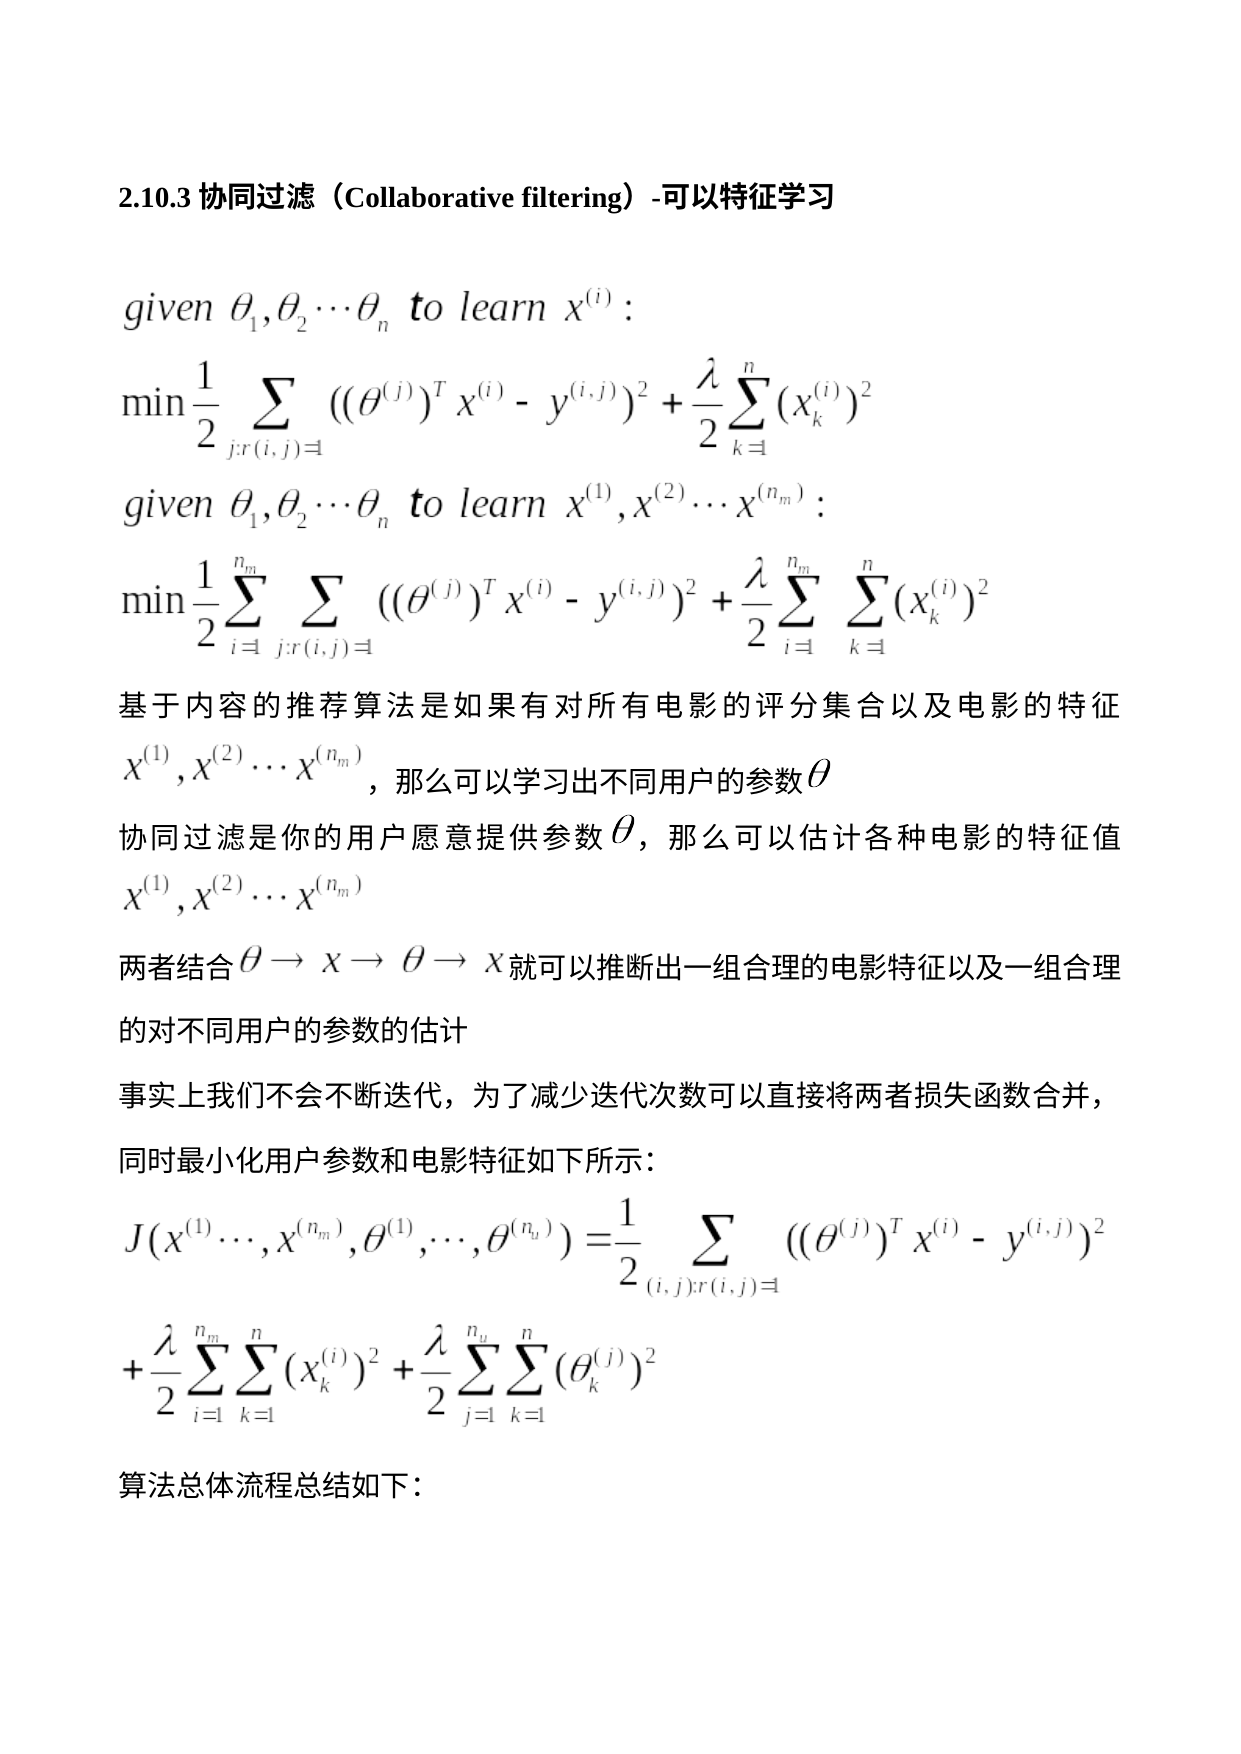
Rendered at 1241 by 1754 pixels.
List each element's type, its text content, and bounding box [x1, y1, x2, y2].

text 基于内容的推荐算法是如果有对所有电影的评分集合以及电影的特征，那么可以学习出不同用户的参数 [118, 671, 1122, 801]
subtitle 2.10.3 协同过滤（Collaborative filtering）-可以特征学习 [118, 162, 1122, 227]
text 事实上我们不会不断迭代，为了减少迭代次数可以直接将两者损失函数合并，同时最小化用户参数和电影特征如下所示： [118, 1061, 1122, 1191]
text 协同过滤是你的用户愿意提供参数，那么可以估计各种电影的特征值 [118, 801, 1122, 931]
text 两者结合就可以推断出一组合理的电影特征以及一组合理的对不同用户的参数的估计 [118, 931, 1122, 1061]
text 算法总体流程总结如下： [118, 1451, 1122, 1516]
